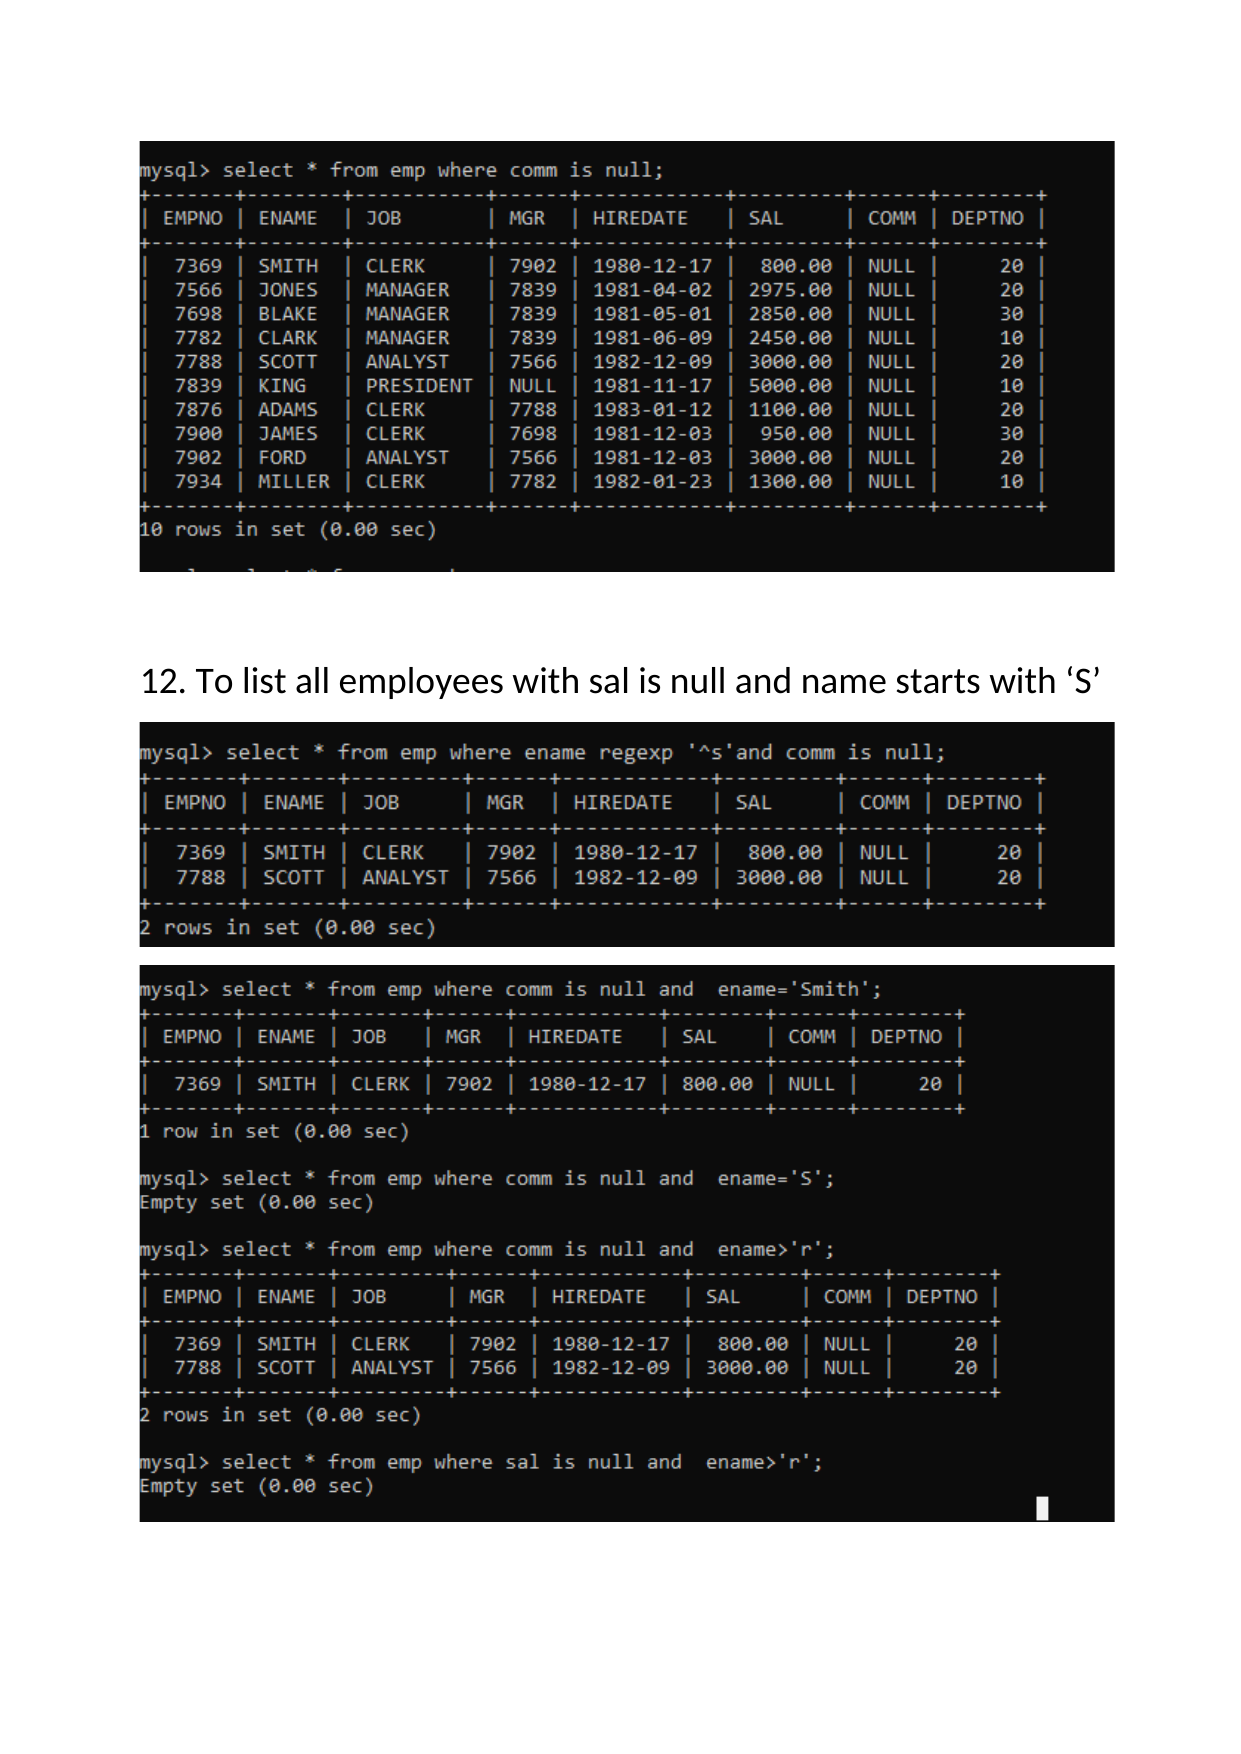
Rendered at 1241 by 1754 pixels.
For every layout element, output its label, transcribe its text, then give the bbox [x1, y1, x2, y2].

text 12. To list all employees with sal is null and name starts with ‘S’ [139, 657, 1103, 702]
picture [139, 722, 1115, 947]
picture [139, 141, 1115, 572]
picture [139, 965, 1115, 1522]
